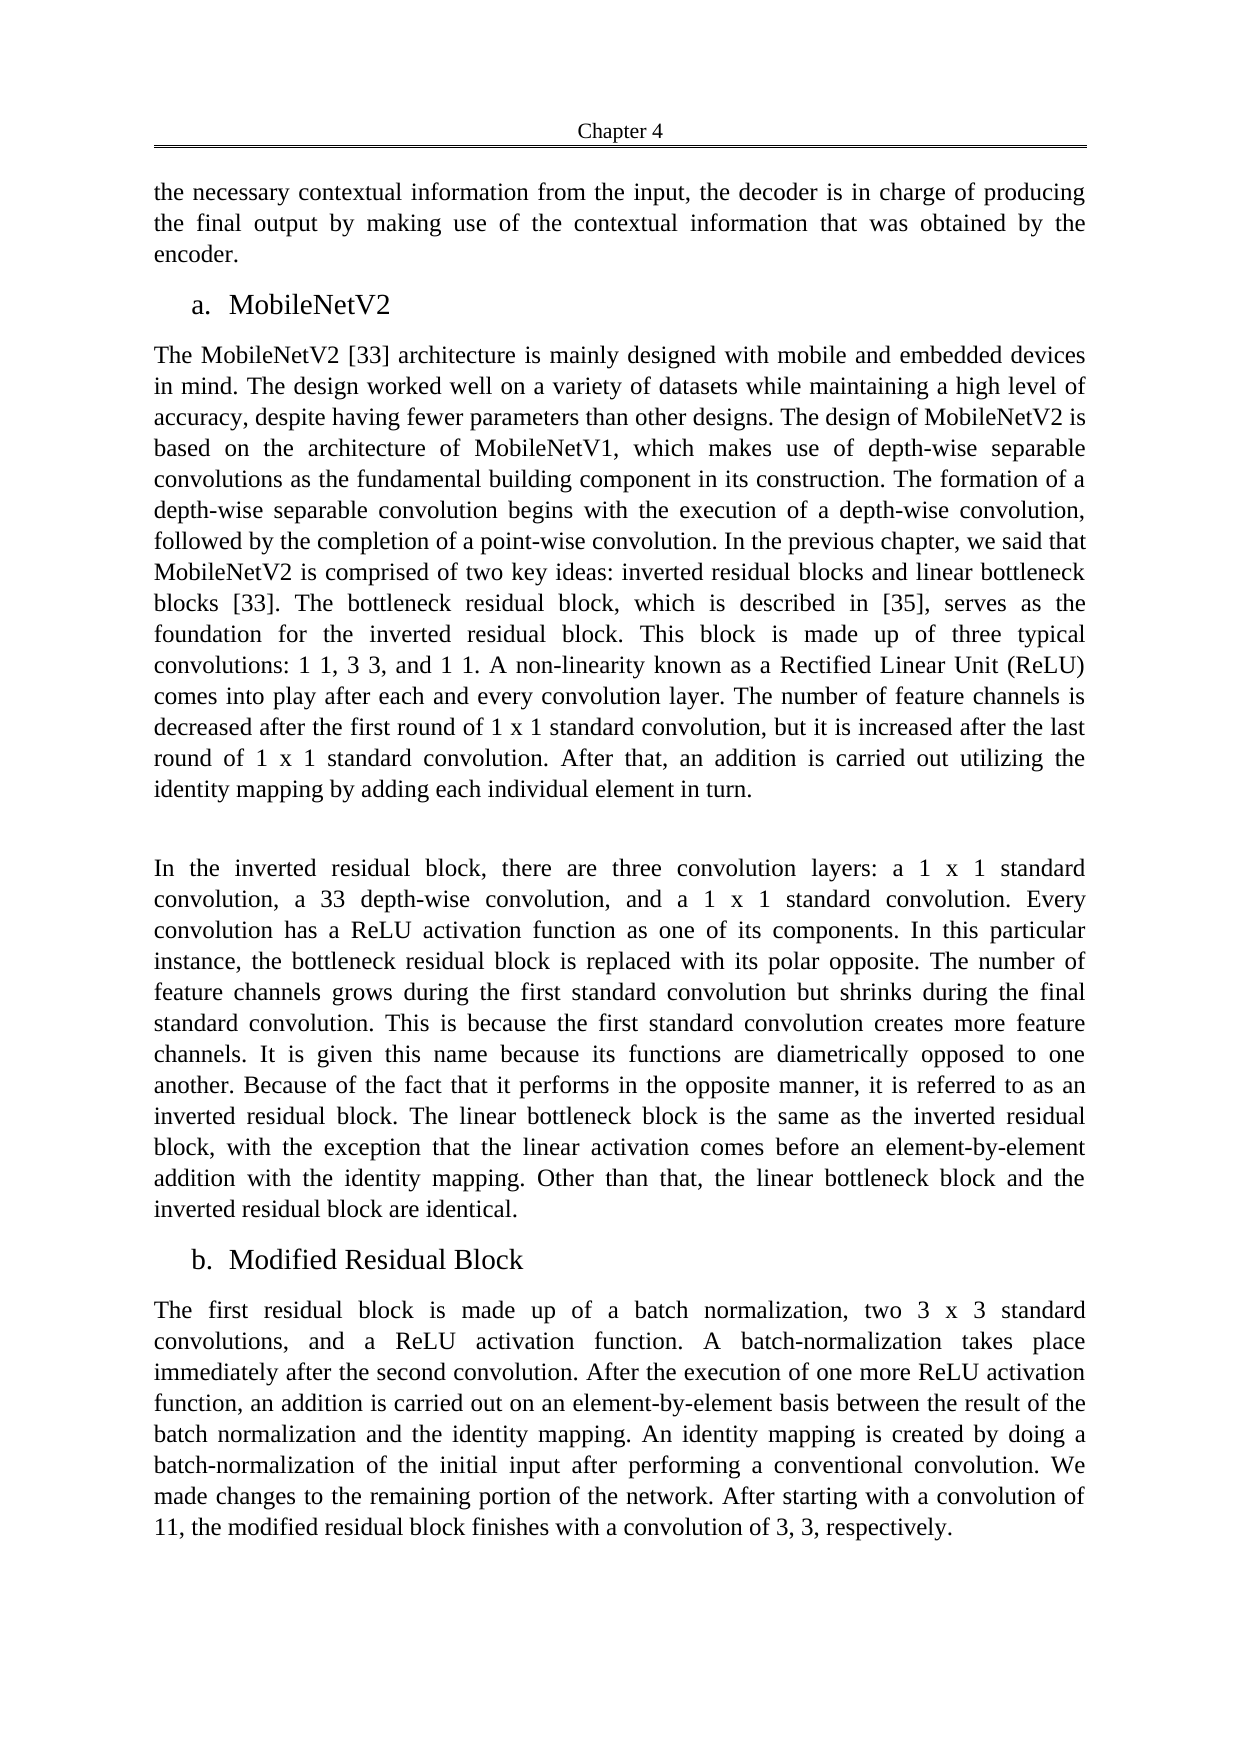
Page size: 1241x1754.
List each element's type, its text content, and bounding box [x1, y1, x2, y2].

list MobileNetV2 [191, 287, 1087, 321]
text The first residual block is made up of a batch normalization, two 3 x 3 standard convolutions, and a ReLU activation function. A batch-normalization takes place immediately after the second convolution. After the execution of one more ReLU activation function, an addition is carried out on an element-by-element basis between the result of the batch normalization and the identity mapping. An identity mapping is created by doing a batch-normalization of the initial input after performing a conventional convolution. We made changes to the remaining portion of the network. After starting with a convolution of 11, the modified residual block finishes with a convolution of 3, 3, respectively. [153, 1295, 1087, 1541]
text In the inverted residual block, there are three convolution layers: a 1 x 1 standard convolution, a 33 depth-wise convolution, and a 1 x 1 standard convolution. Every convolution has a ReLU activation function as one of its components. In this particular instance, the bottleneck residual block is replaced with its polar opposite. The number of feature channels grows during the first standard convolution but shrinks during the final standard convolution. This is because the first standard convolution creates more feature channels. It is given this name because its functions are diametrically opposed to one another. Because of the fact that it performs in the opposite manner, it is referred to as an inverted residual block. The linear bottleneck block is the same as the inverted residual block, with the exception that the linear activation comes before an element-by-element addition with the identity mapping. Other than that, the linear bottleneck block and the inverted residual block are identical. [153, 853, 1087, 1223]
list Modified Residual Block [191, 1242, 1087, 1276]
text the necessary contextual information from the input, the decoder is in charge of producing the final output by making use of the contextual information that was obtained by the encoder. [153, 177, 1087, 268]
text The MobileNetV2 [33] architecture is mainly designed with mobile and embedded devices in mind. The design worked well on a variety of datasets while maintaining a high level of accuracy, despite having fewer parameters than other designs. The design of MobileNetV2 is based on the architecture of MobileNetV1, which makes use of depth-wise separable convolutions as the fundamental building component in its construction. The formation of a depth-wise separable convolution begins with the execution of a depth-wise convolution, followed by the completion of a point-wise convolution. In the previous chapter, we said that MobileNetV2 is comprised of two key ideas: inverted residual blocks and linear bottleneck blocks [33]. The bottleneck residual block, which is described in [35], serves as the foundation for the inverted residual block. This block is made up of three typical convolutions: 1 1, 3 3, and 1 1. A non-linearity known as a Rectified Linear Unit (ReLU) comes into play after each and every convolution layer. The number of feature channels is decreased after the first round of 1 x 1 standard convolution, but it is increased after the last round of 1 x 1 standard convolution. After that, an addition is carried out utilizing the identity mapping by adding each individual element in turn. [153, 340, 1087, 803]
